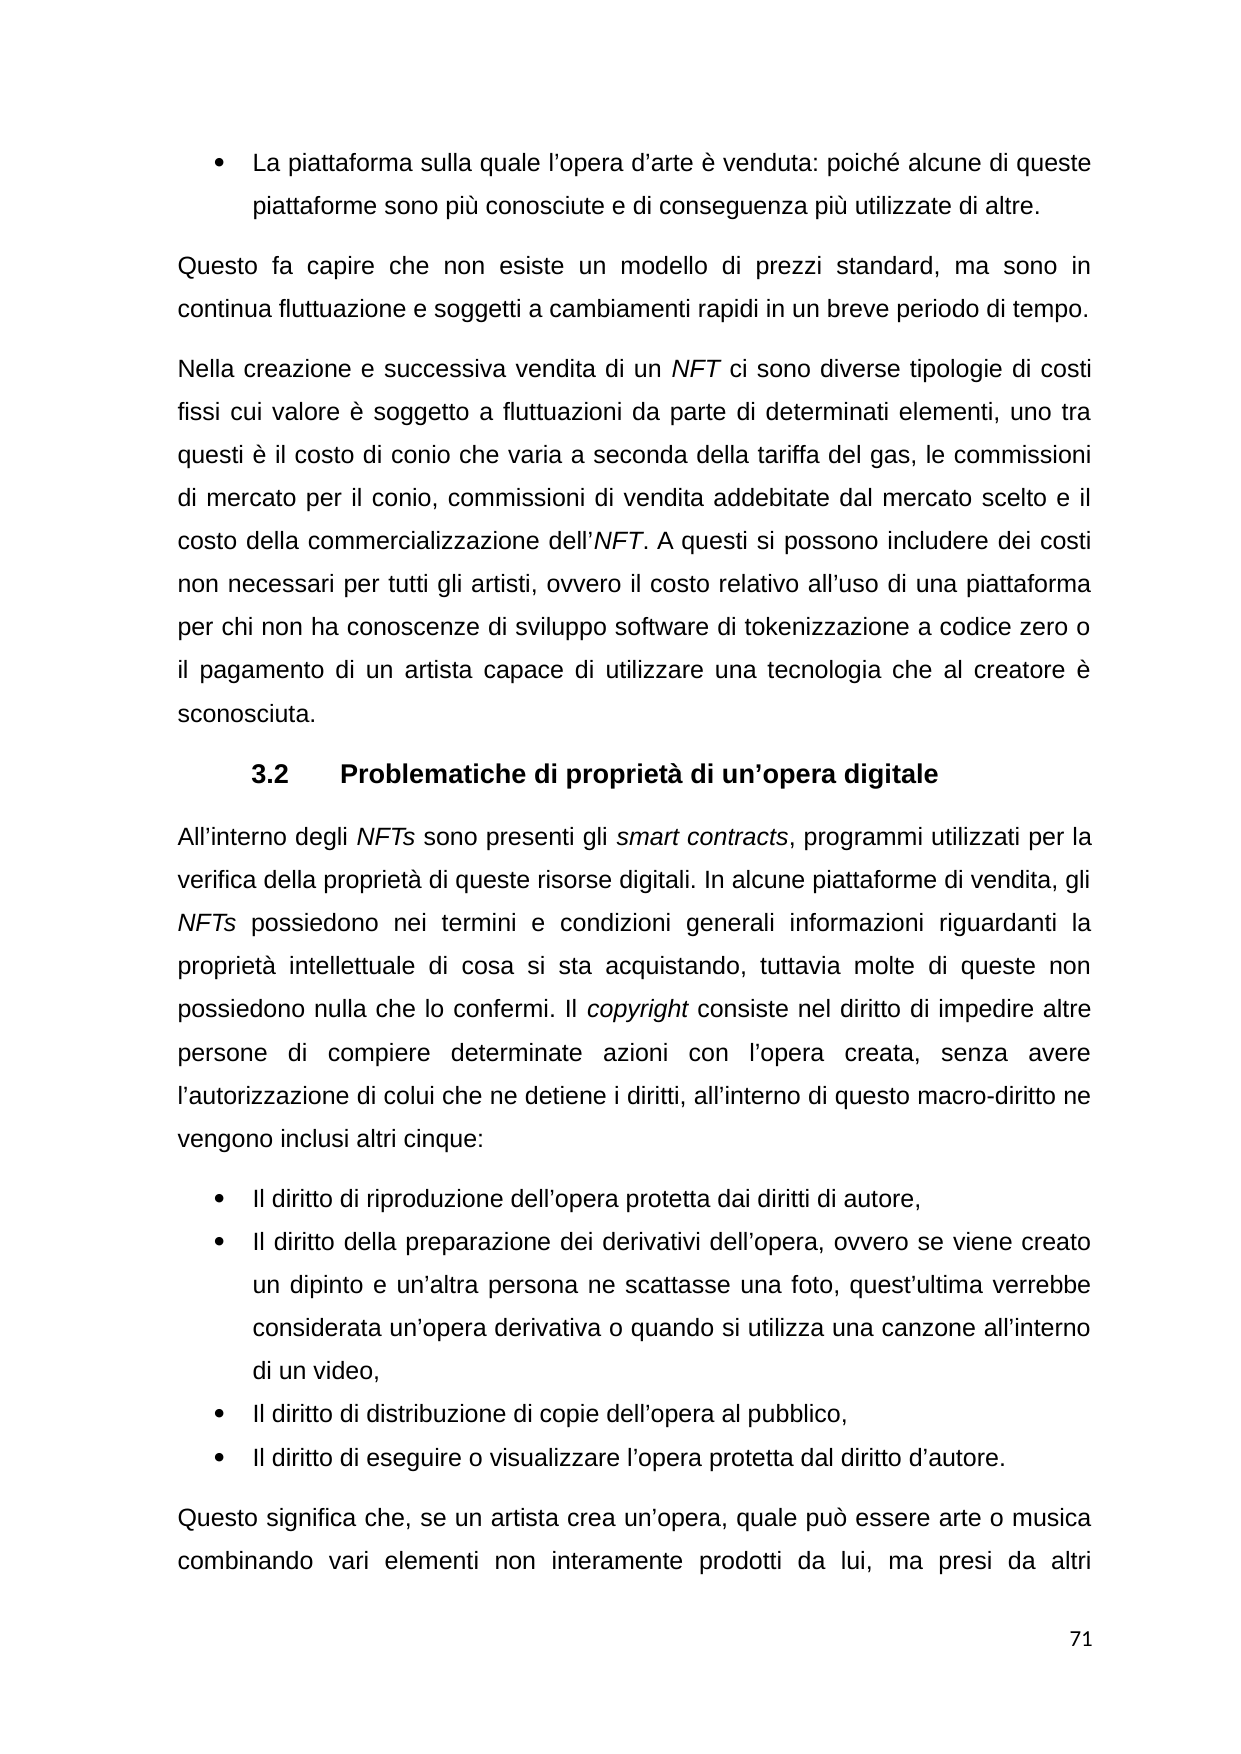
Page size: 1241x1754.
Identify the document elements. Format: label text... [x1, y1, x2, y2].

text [177, 1503, 1092, 1574]
list Il diritto di eseguire o visualizzare l’opera protetta dal diritto d’autore. [215, 1443, 1092, 1472]
text Nella creazione e successiva vendita di un NFT ci sono diverse tipologie di costi fissi cui valore è soggetto a fluttuazioni da parte di determinati elementi, uno tra questi è il costo di conio che varia a seconda della tariffa del gas, le commissioni di mercato per il conio, commissioni di vendita addebitate dal mercato scelto e il costo della commercializzazione dell’NFT. A questi si possono includere dei costi non necessari per tutti gli artisti, ovvero il costo relativo all’uso di una piattaforma per chi non ha conoscenze di sviluppo software di tokenizzazione a codice zero o il pagamento di un artista capace di utilizzare una tecnologia che al creatore è sconosciuta. [177, 354, 1092, 727]
list Il diritto di distribuzione di copie dell’opera al pubblico, [215, 1399, 1092, 1428]
text All’interno degli NFTs sono presenti gli smart contracts, programmi utilizzati per la verifica della proprietà di queste risorse digitali. In alcune piattaforme di vendita, gli NFTs possiedono nei termini e condizioni generali informazioni riguardanti la proprietà intellettuale di cosa si sta acquistando, tuttavia molte di queste non possiedono nulla che lo confermi. Il copyright consiste nel diritto di impedire altre persone di compiere determinate azioni con l’opera creata, senza avere l’autorizzazione di colui che ne detiene i diritti, all’interno di questo macro-diritto ne vengono inclusi altri cinque: [177, 822, 1092, 1153]
list Il diritto della preparazione dei derivativi dell’opera, ovvero se viene creato un dipinto e un’altra persona ne scattasse una foto, quest’ultima verrebbe considerata un’opera derivativa o quando si utilizza una canzone all’interno di un video, [215, 1227, 1092, 1385]
list Problematiche di proprietà di un’opera digitale [251, 758, 1092, 790]
list La piattaforma sulla quale l’opera d’arte è venduta: poiché alcune di queste piattaforme sono più conosciute e di conseguenza più utilizzate di altre. [215, 148, 1092, 220]
text Questo fa capire che non esiste un modello di prezzi standard, ma sono in continua fluttuazione e soggetti a cambiamenti rapidi in un breve periodo di tempo. [177, 251, 1092, 323]
list Il diritto di riproduzione dell’opera protetta dai diritti di autore, [215, 1184, 1092, 1212]
